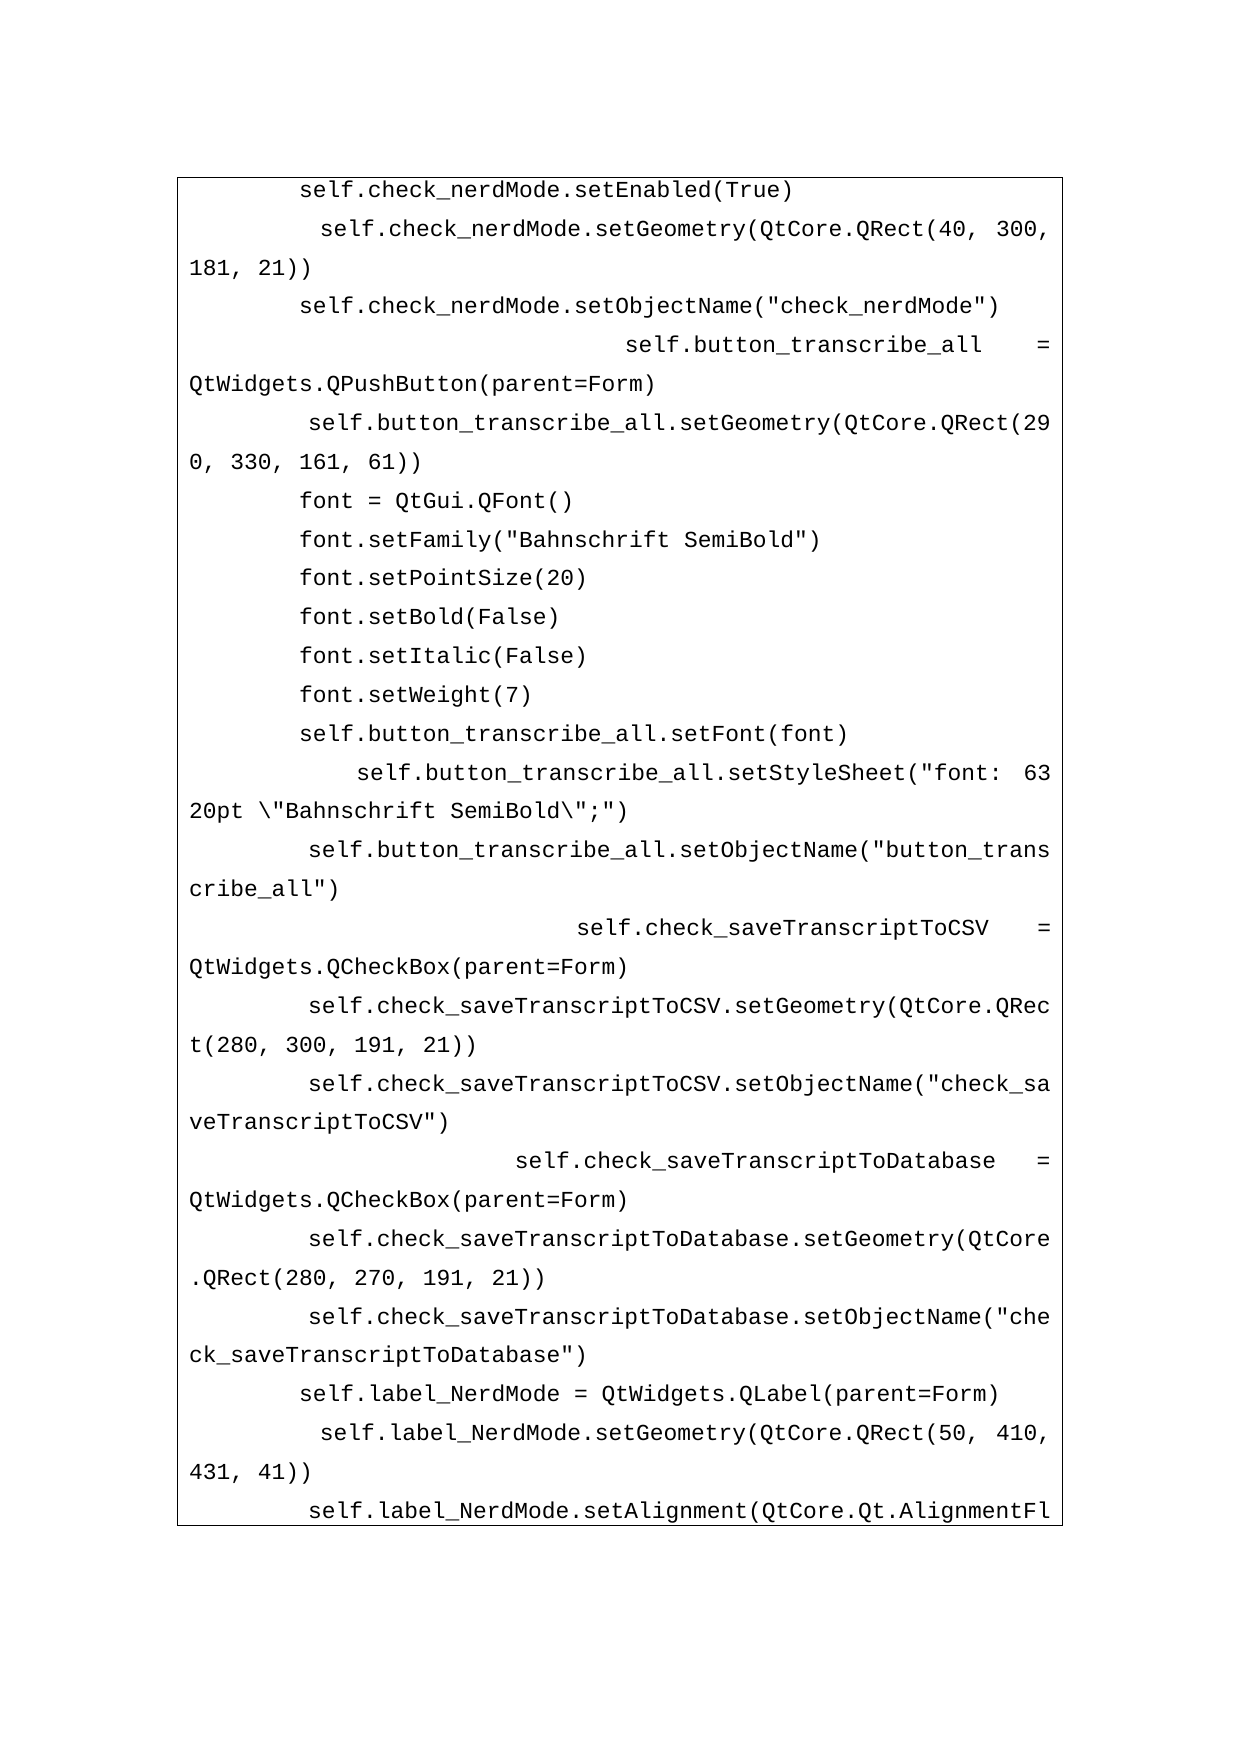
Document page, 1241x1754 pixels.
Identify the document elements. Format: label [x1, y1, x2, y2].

table_header [178, 178, 1062, 1525]
